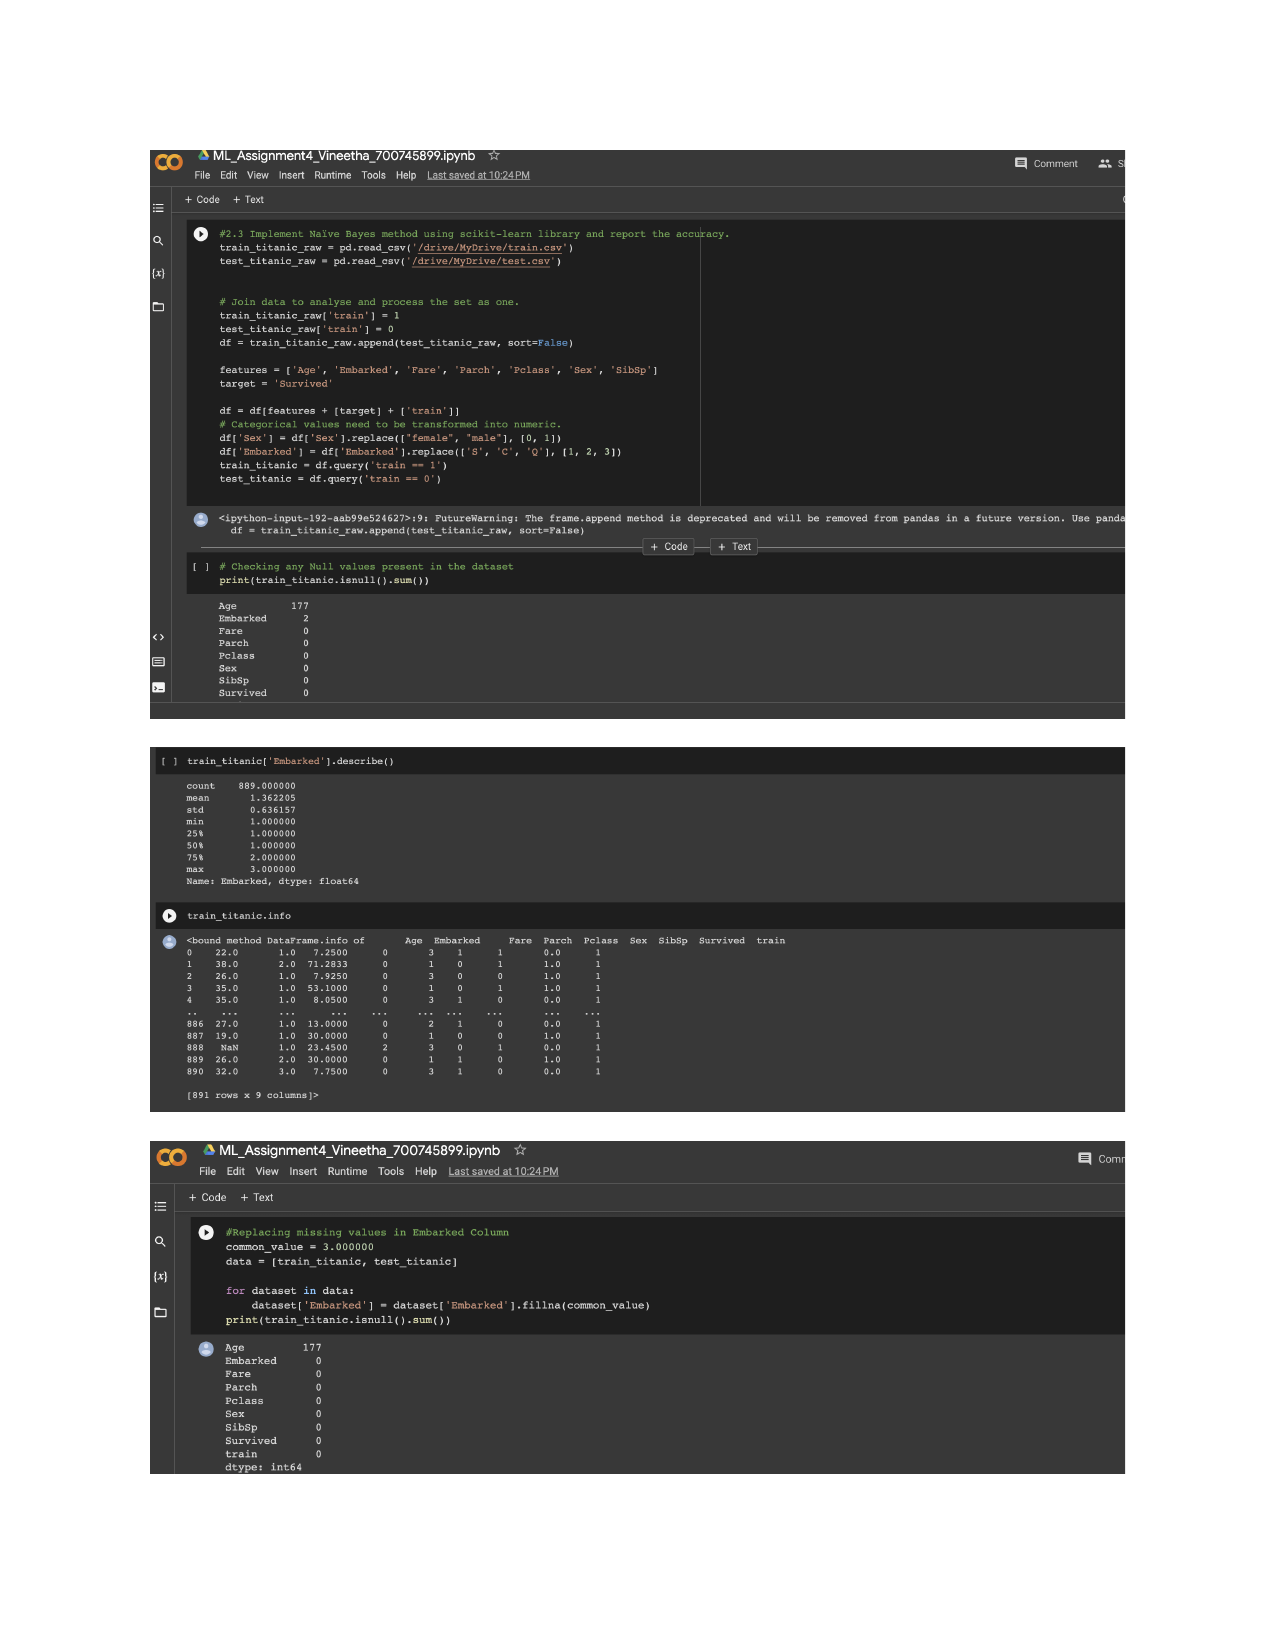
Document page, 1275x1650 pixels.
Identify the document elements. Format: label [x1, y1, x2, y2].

picture [150, 747, 1125, 1112]
picture [150, 1141, 1125, 1474]
picture [150, 150, 1125, 719]
